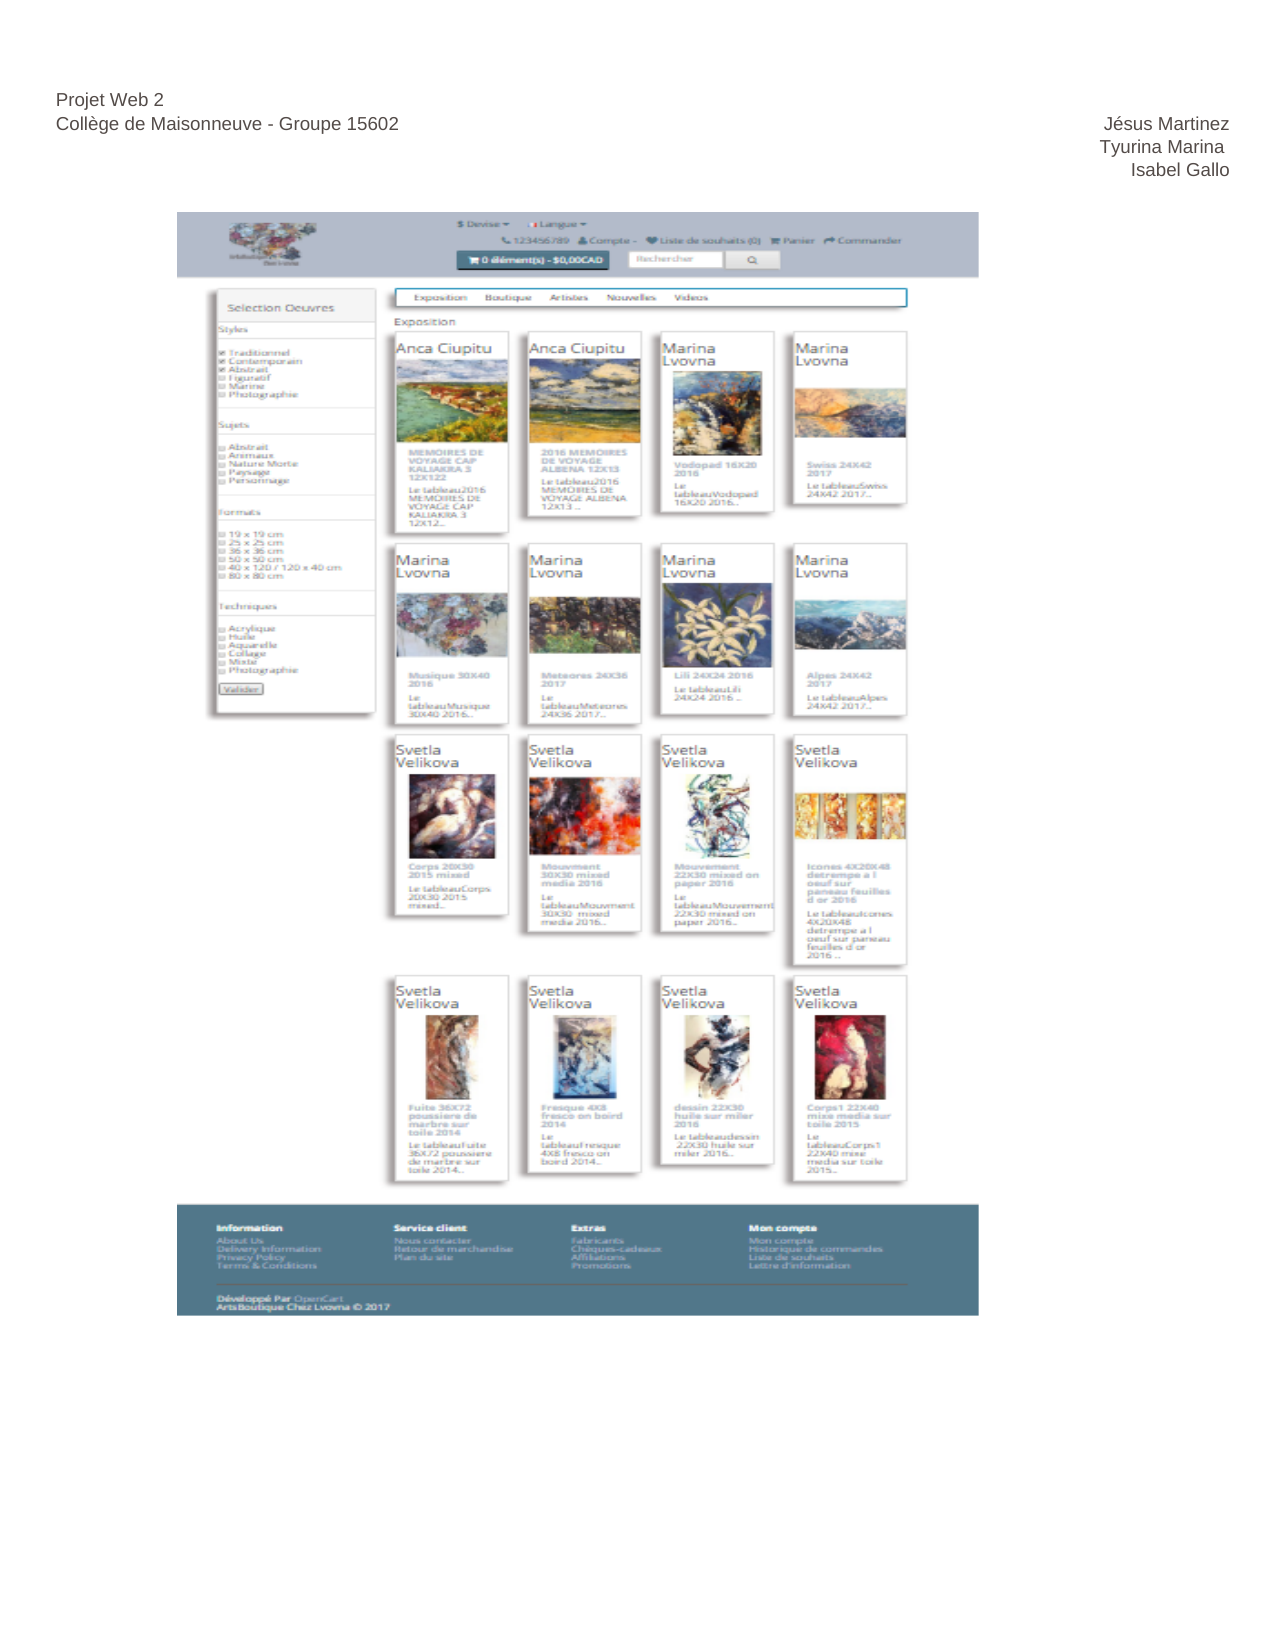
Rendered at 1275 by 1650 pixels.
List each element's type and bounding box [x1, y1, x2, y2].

picture [177, 212, 979, 1320]
